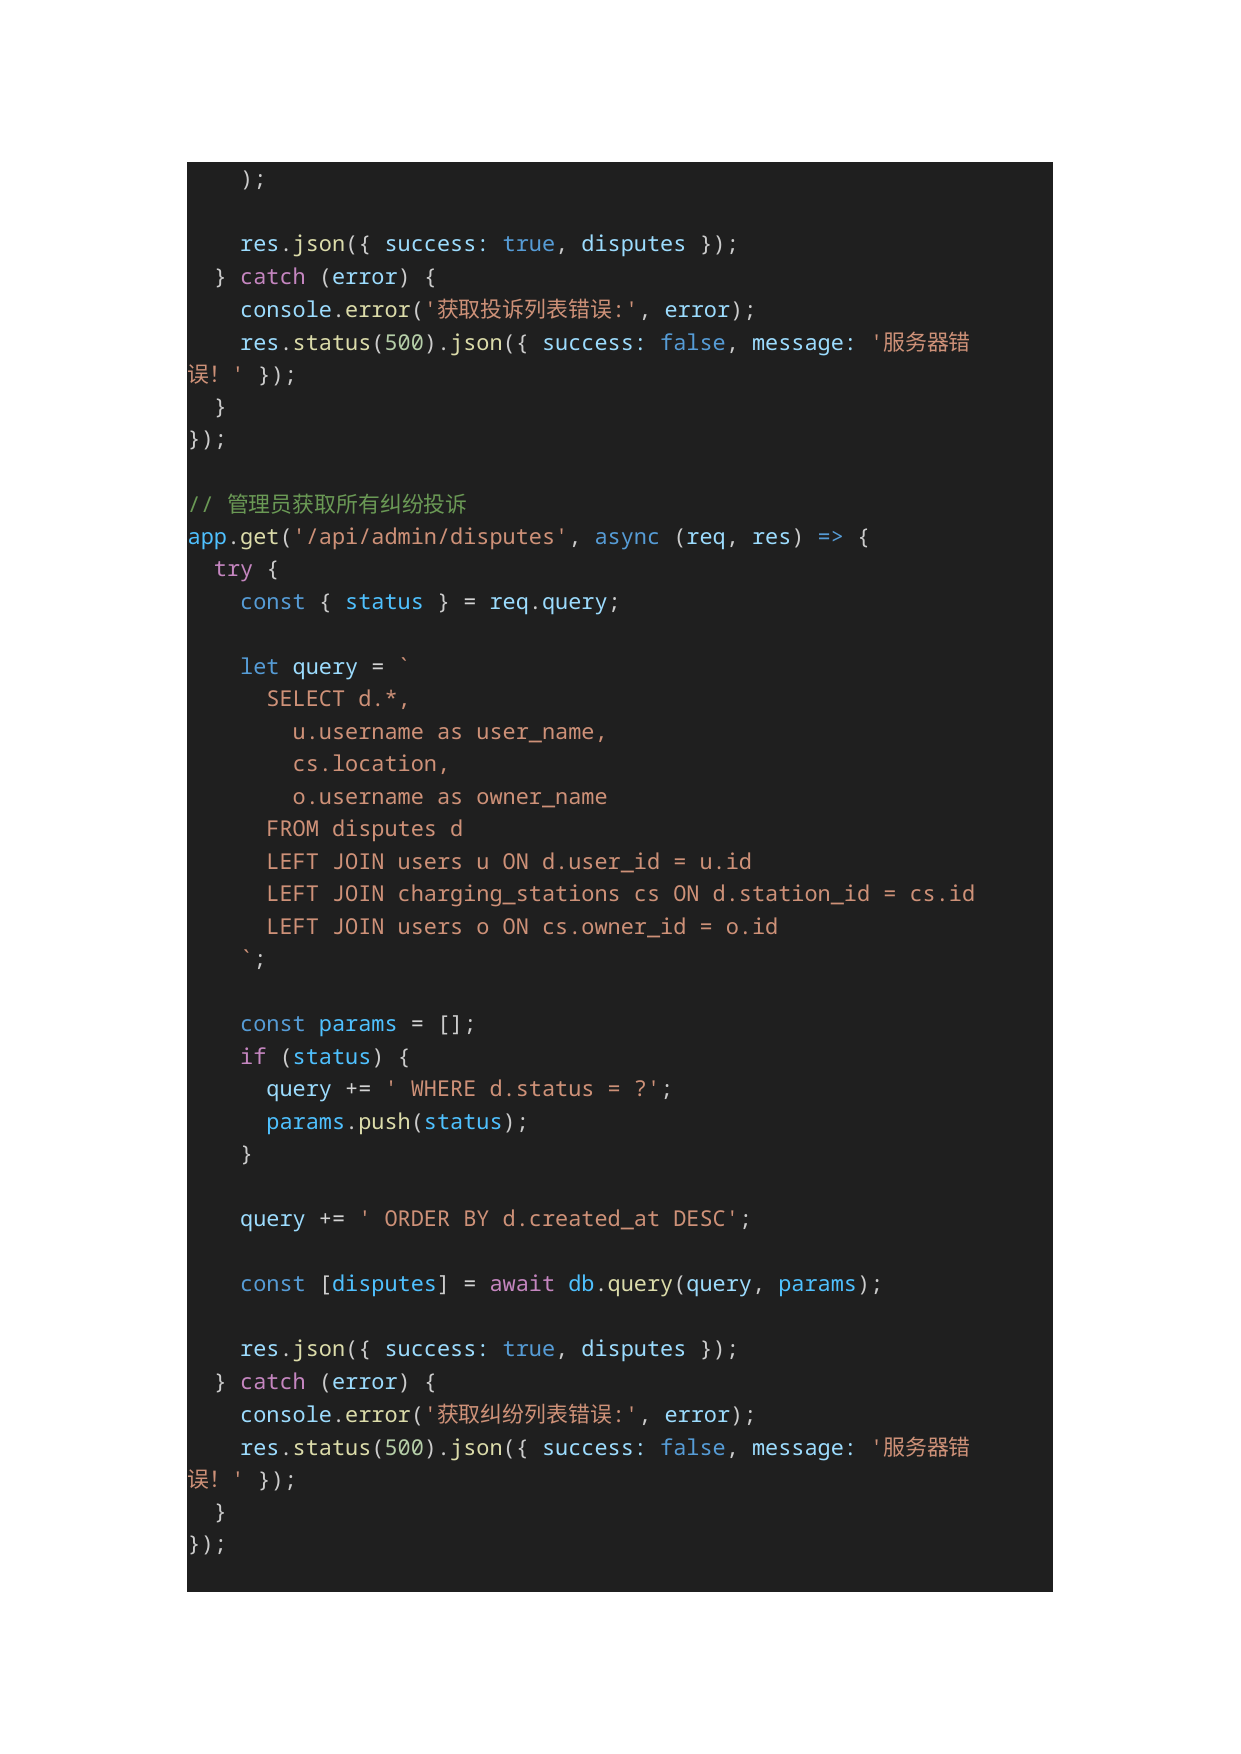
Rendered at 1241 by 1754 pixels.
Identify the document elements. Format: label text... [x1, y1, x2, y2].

text query += ' WHERE d.status = ?'; [187, 1072, 1053, 1104]
text const [disputes] = await db.query(query, params); [187, 1267, 1053, 1299]
text FROM disputes d [187, 812, 1053, 844]
text } [187, 1494, 1053, 1527]
text // 管理员获取所有纠纷投诉 [187, 487, 1053, 519]
text }); [187, 1527, 1053, 1559]
text if (status) { [187, 1039, 1053, 1072]
text }); [187, 422, 1053, 454]
text o.username as owner_name [187, 779, 1053, 812]
text res.status(500).json({ success: false, message: '服务器错误！' }); [187, 324, 1053, 389]
text LEFT JOIN users o ON cs.owner_id = o.id [187, 909, 1053, 942]
text params.push(status); [187, 1104, 1053, 1137]
text let query = ` [187, 649, 1053, 682]
text try { [187, 552, 1053, 584]
text `; [187, 942, 1053, 974]
text SELECT d.*, [187, 682, 1053, 714]
text console.error('获取纠纷列表错误:', error); [187, 1397, 1053, 1429]
text const { status } = req.query; [187, 584, 1053, 617]
text } [187, 1137, 1053, 1169]
text } catch (error) { [187, 259, 1053, 292]
text LEFT JOIN charging_stations cs ON d.station_id = cs.id [187, 877, 1053, 909]
text } catch (error) { [187, 1364, 1053, 1397]
text console.error('获取投诉列表错误:', error); [187, 292, 1053, 324]
text LEFT JOIN users u ON d.user_id = u.id [187, 844, 1053, 877]
text query += ' ORDER BY d.created_at DESC'; [187, 1202, 1053, 1234]
text u.username as user_name, [187, 714, 1053, 747]
text app.get('/api/admin/disputes', async (req, res) => { [187, 519, 1053, 552]
text cs.location, [187, 747, 1053, 779]
text ); [187, 162, 1053, 194]
text res.status(500).json({ success: false, message: '服务器错误！' }); [187, 1429, 1053, 1494]
text res.json({ success: true, disputes }); [187, 1332, 1053, 1364]
text res.json({ success: true, disputes }); [187, 227, 1053, 259]
text const params = []; [187, 1007, 1053, 1039]
text } [187, 389, 1053, 422]
